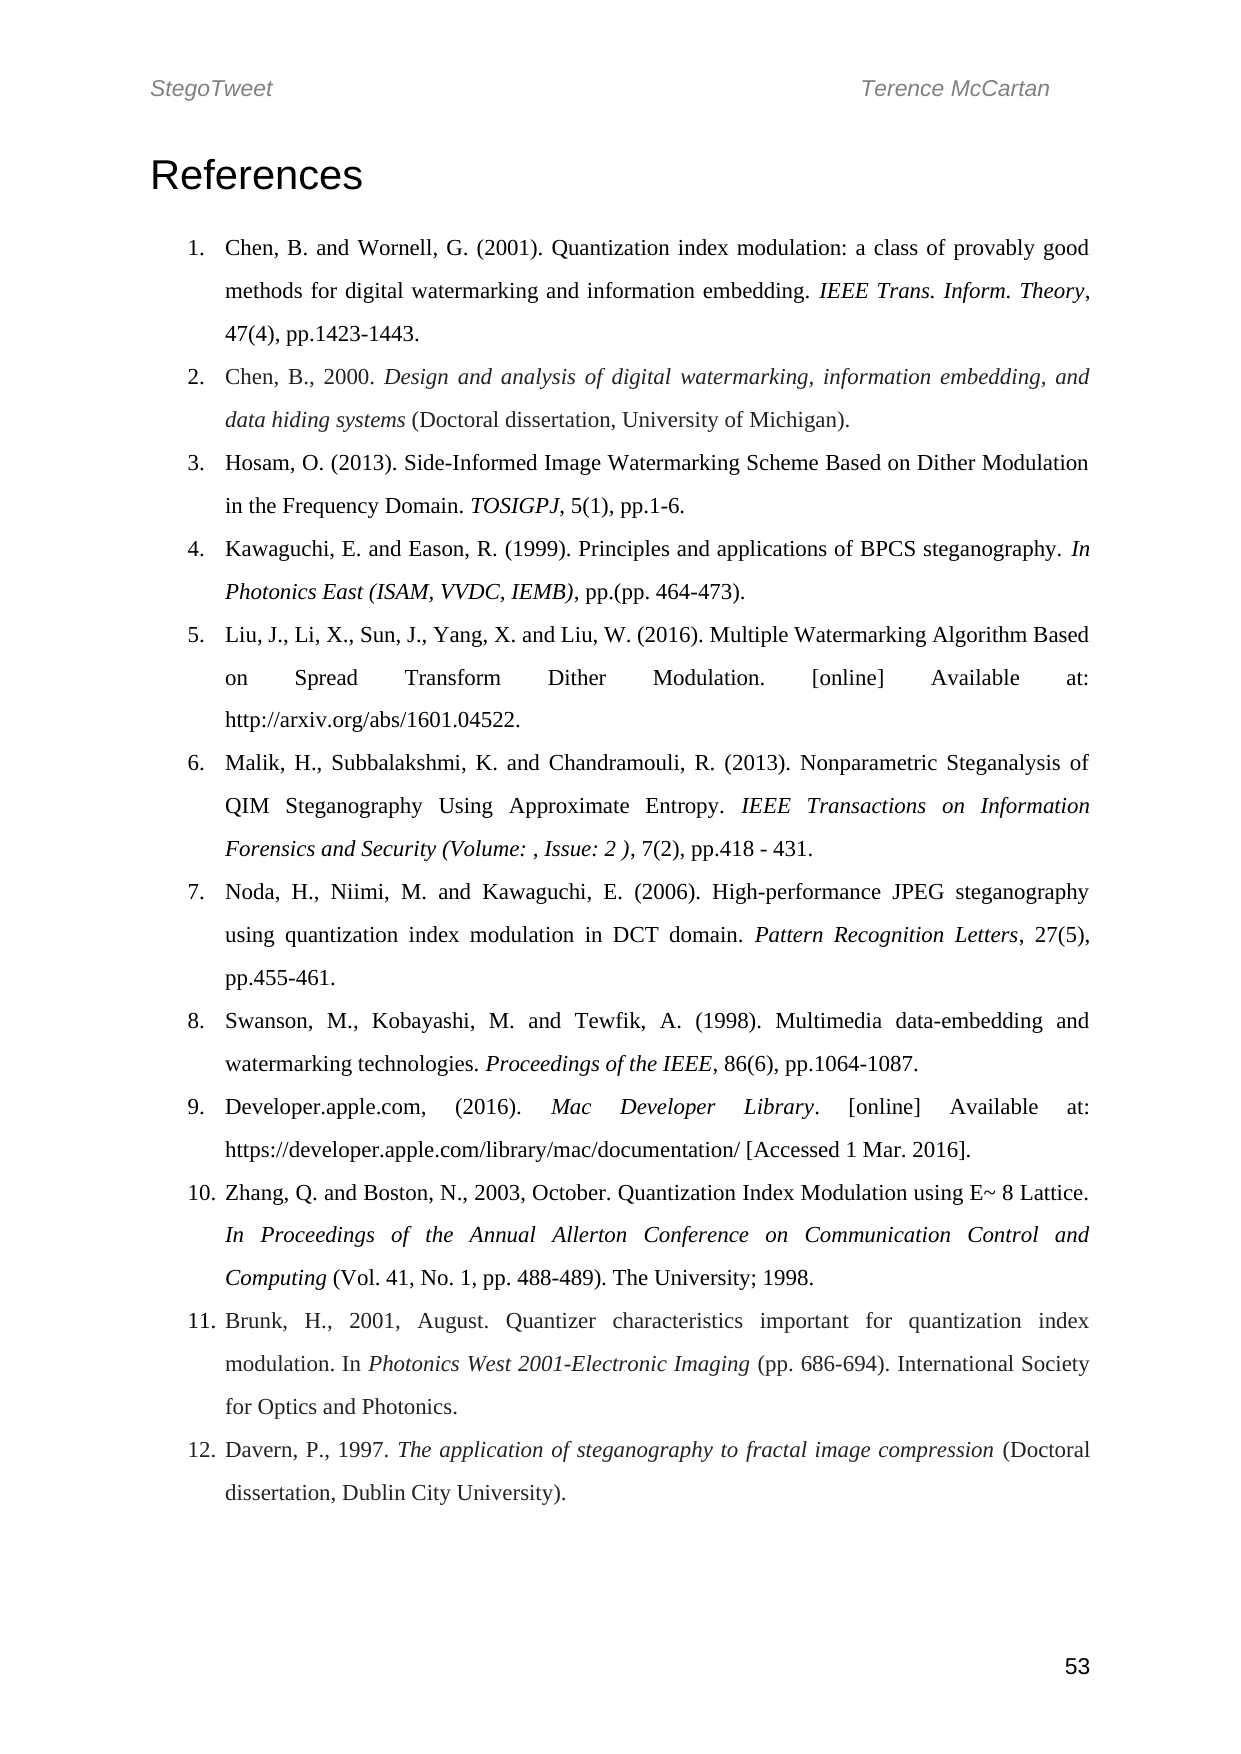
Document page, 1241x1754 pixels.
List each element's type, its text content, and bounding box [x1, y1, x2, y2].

list Chen, B. and Wornell, G. (2001). Quantization index modulation: a class of provably good methods for digital watermarking and information embedding. IEEE Trans. Inform. Theory, 47(4), pp.1423-1443. [187, 234, 1090, 347]
list Developer.apple.com, (2016). Mac Developer Library. [online] Available at: https://developer.apple.com/library/mac/documentation/ [Accessed 1 Mar. 2016]. [187, 1093, 1090, 1162]
list Brunk, H., 2001, August. Quantizer characteristics important for quantization index modulation. In Photonics West 2001-Electronic Imaging (pp. 686-694). International Society for Optics and Photonics. [187, 1307, 1090, 1419]
list Davern, P., 1997. The application of steganography to fractal image compression (Doctoral dissertation, Dublin City University). [187, 1436, 1090, 1505]
subtitle References [150, 150, 1090, 198]
list Malik, H., Subbalakshmi, K. and Chandramouli, R. (2013). Nonparametric Steganalysis of QIM Steganography Using Approximate Entropy. IEEE Transactions on Information Forensics and Security (Volume: , Issue: 2 ), 7(2), pp.418 - 431. [187, 749, 1090, 862]
list Liu, J., Li, X., Sun, J., Yang, X. and Liu, W. (2016). Multiple Watermarking Algorithm Based on Spread Transform Dither Modulation. [online] Available at: http://arxiv.org/abs/1601.04522. [187, 621, 1090, 733]
list Zhang, Q. and Boston, N., 2003, October. Quantization Index Modulation using E~ 8 Lattice. In Proceedings of the Annual Allerton Conference on Communication Control and Computing (Vol. 41, No. 1, pp. 488-489). The University; 1998. [187, 1178, 1090, 1291]
list Swanson, M., Kobayashi, M. and Tewfik, A. (1998). Multimedia data-embedding and watermarking technologies. Proceedings of the IEEE, 86(6), pp.1064-1087. [187, 1007, 1090, 1076]
list Kawaguchi, E. and Eason, R. (1999). Principles and applications of BPCS steganography. In Photonics East (ISAM, VVDC, IEMB), pp.(pp. 464-473). [187, 535, 1090, 604]
list Noda, H., Niimi, M. and Kawaguchi, E. (2006). High-performance JPEG steganography using quantization index modulation in DCT domain. Pattern Recognition Letters, 27(5), pp.455-461. [187, 878, 1090, 990]
list Chen, B., 2000. Design and analysis of digital watermarking, information embedding, and data hiding systems (Doctoral dissertation, University of Michigan). [187, 363, 1090, 432]
list Hosam, O. (2013). Side-Informed Image Watermarking Scheme Based on Dither Modulation in the Frequency Domain. TOSIGPJ, 5(1), pp.1-6. [187, 449, 1090, 518]
